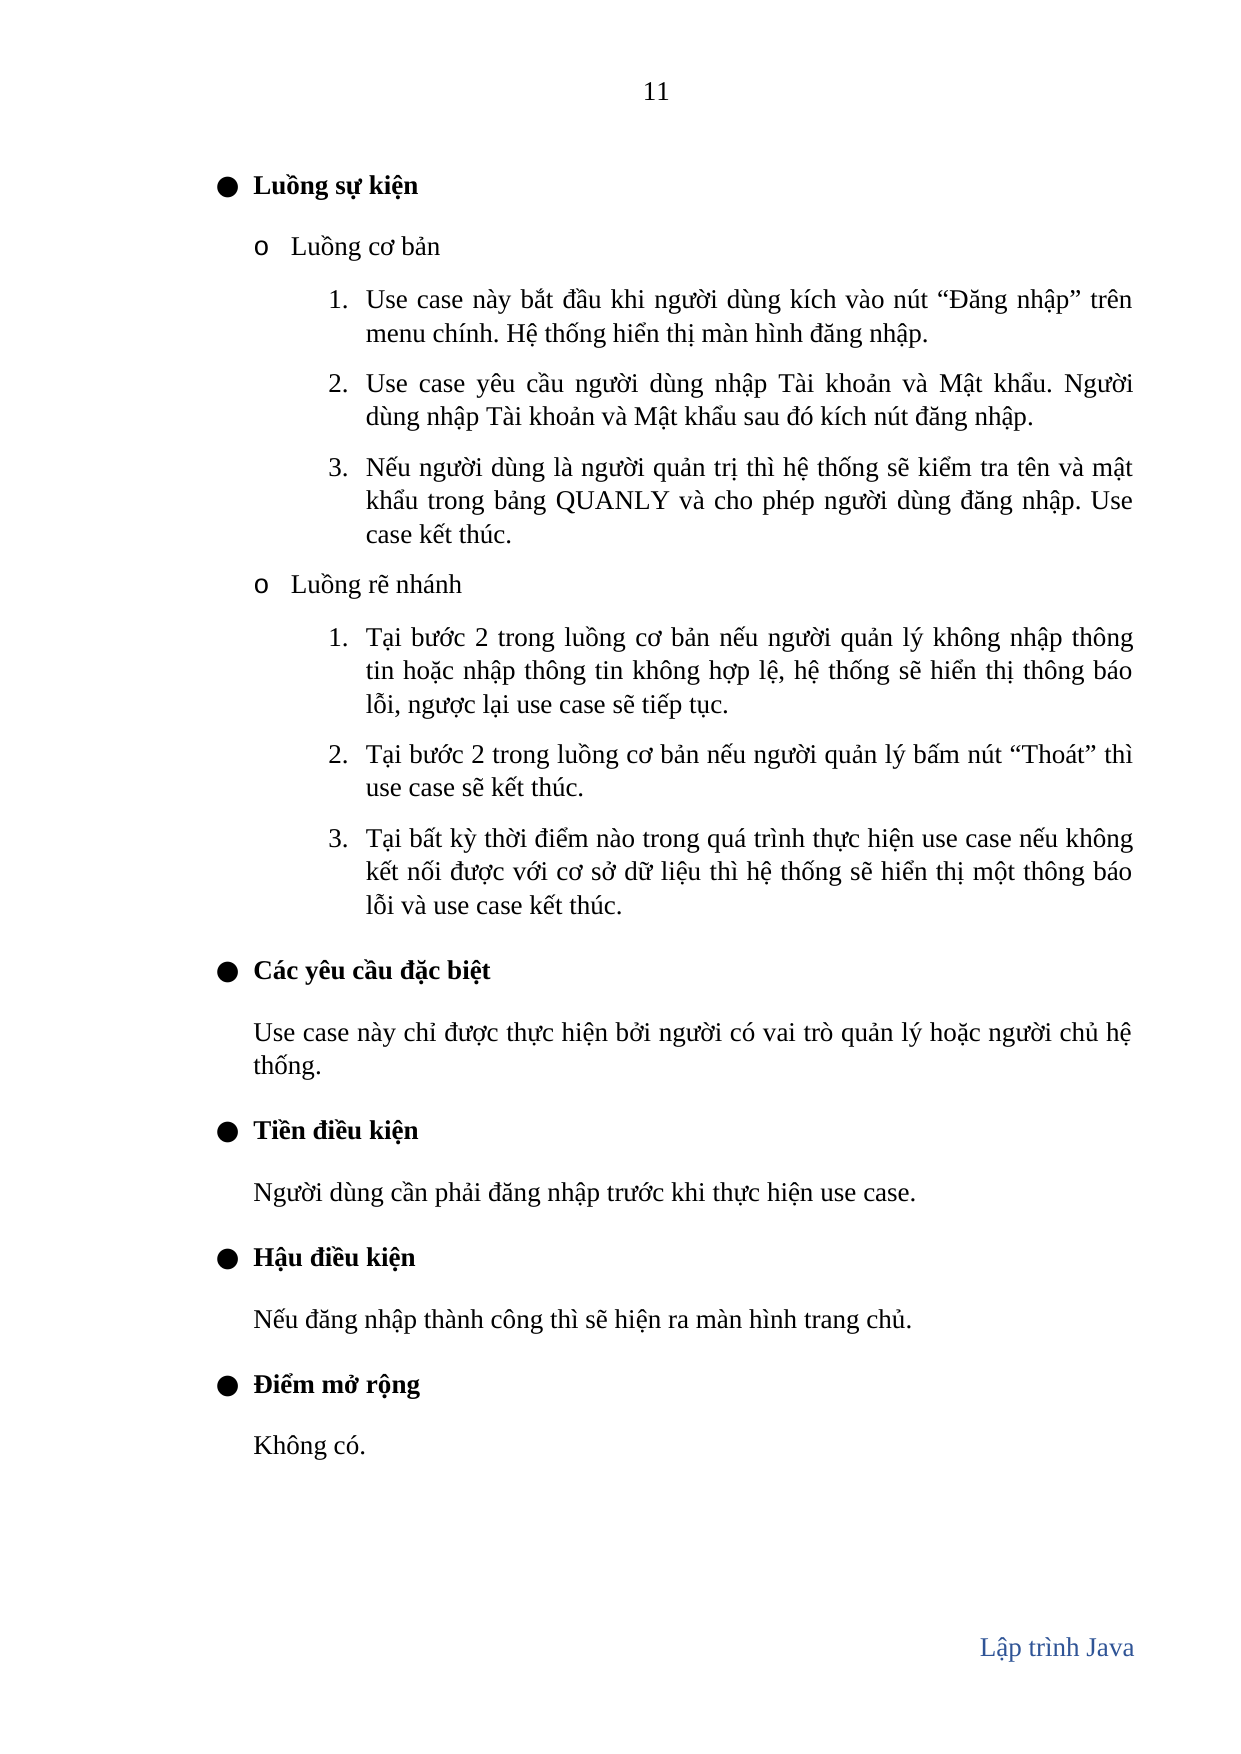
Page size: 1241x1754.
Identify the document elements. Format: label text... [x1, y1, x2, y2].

list Hậu điều kiện [216, 1226, 1134, 1282]
list Tại bước 2 trong luồng cơ bản nếu người quản lý không nhập thông tin hoặc nhập thông tin không hợp lệ, hệ thống sẽ hiển thị thông báo lỗi, ngược lại use case sẽ tiếp tục. [328, 621, 1134, 719]
list Tiền điều kiện [216, 1099, 1134, 1155]
text Use case này chỉ được thực hiện bởi người có vai trò quản lý hoặc người chủ hệ thống. [253, 1016, 1134, 1080]
list Tại bất kỳ thời điểm nào trong quá trình thực hiện use case nếu không kết nối được với cơ sở dữ liệu thì hệ thống sẽ hiển thị một thông báo lỗi và use case kết thúc. [328, 822, 1134, 920]
list Use case yêu cầu người dùng nhập Tài khoản và Mật khẩu. Người dùng nhập Tài khoản và Mật khẩu sau đó kích nút đăng nhập. [328, 367, 1134, 432]
list Luồng rẽ nhánh [253, 568, 1134, 601]
list Nếu người dùng là người quản trị thì hệ thống sẽ kiểm tra tên và mật khẩu trong bảng QUANLY và cho phép người dùng đăng nhập. Use case kết thúc. [328, 451, 1134, 549]
list Các yêu cầu đặc biệt [216, 939, 1134, 994]
list Tại bước 2 trong luồng cơ bản nếu người quản lý bấm nút “Thoát” thì use case sẽ kết thúc. [328, 738, 1134, 803]
list Luồng sự kiện [216, 154, 1134, 209]
list Luồng cơ bản [253, 231, 1134, 264]
text Nếu đăng nhập thành công thì sẽ hiện ra màn hình trang chủ. [178, 1303, 1134, 1334]
text Không có. [178, 1429, 1134, 1461]
list Use case này bắt đầu khi người dùng kích vào nút “Đăng nhập” trên menu chính. Hệ thống hiển thị màn hình đăng nhập. [328, 283, 1134, 348]
text Người dùng cần phải đăng nhập trước khi thực hiện use case. [253, 1176, 1134, 1207]
list Điểm mở rộng [216, 1353, 1134, 1408]
